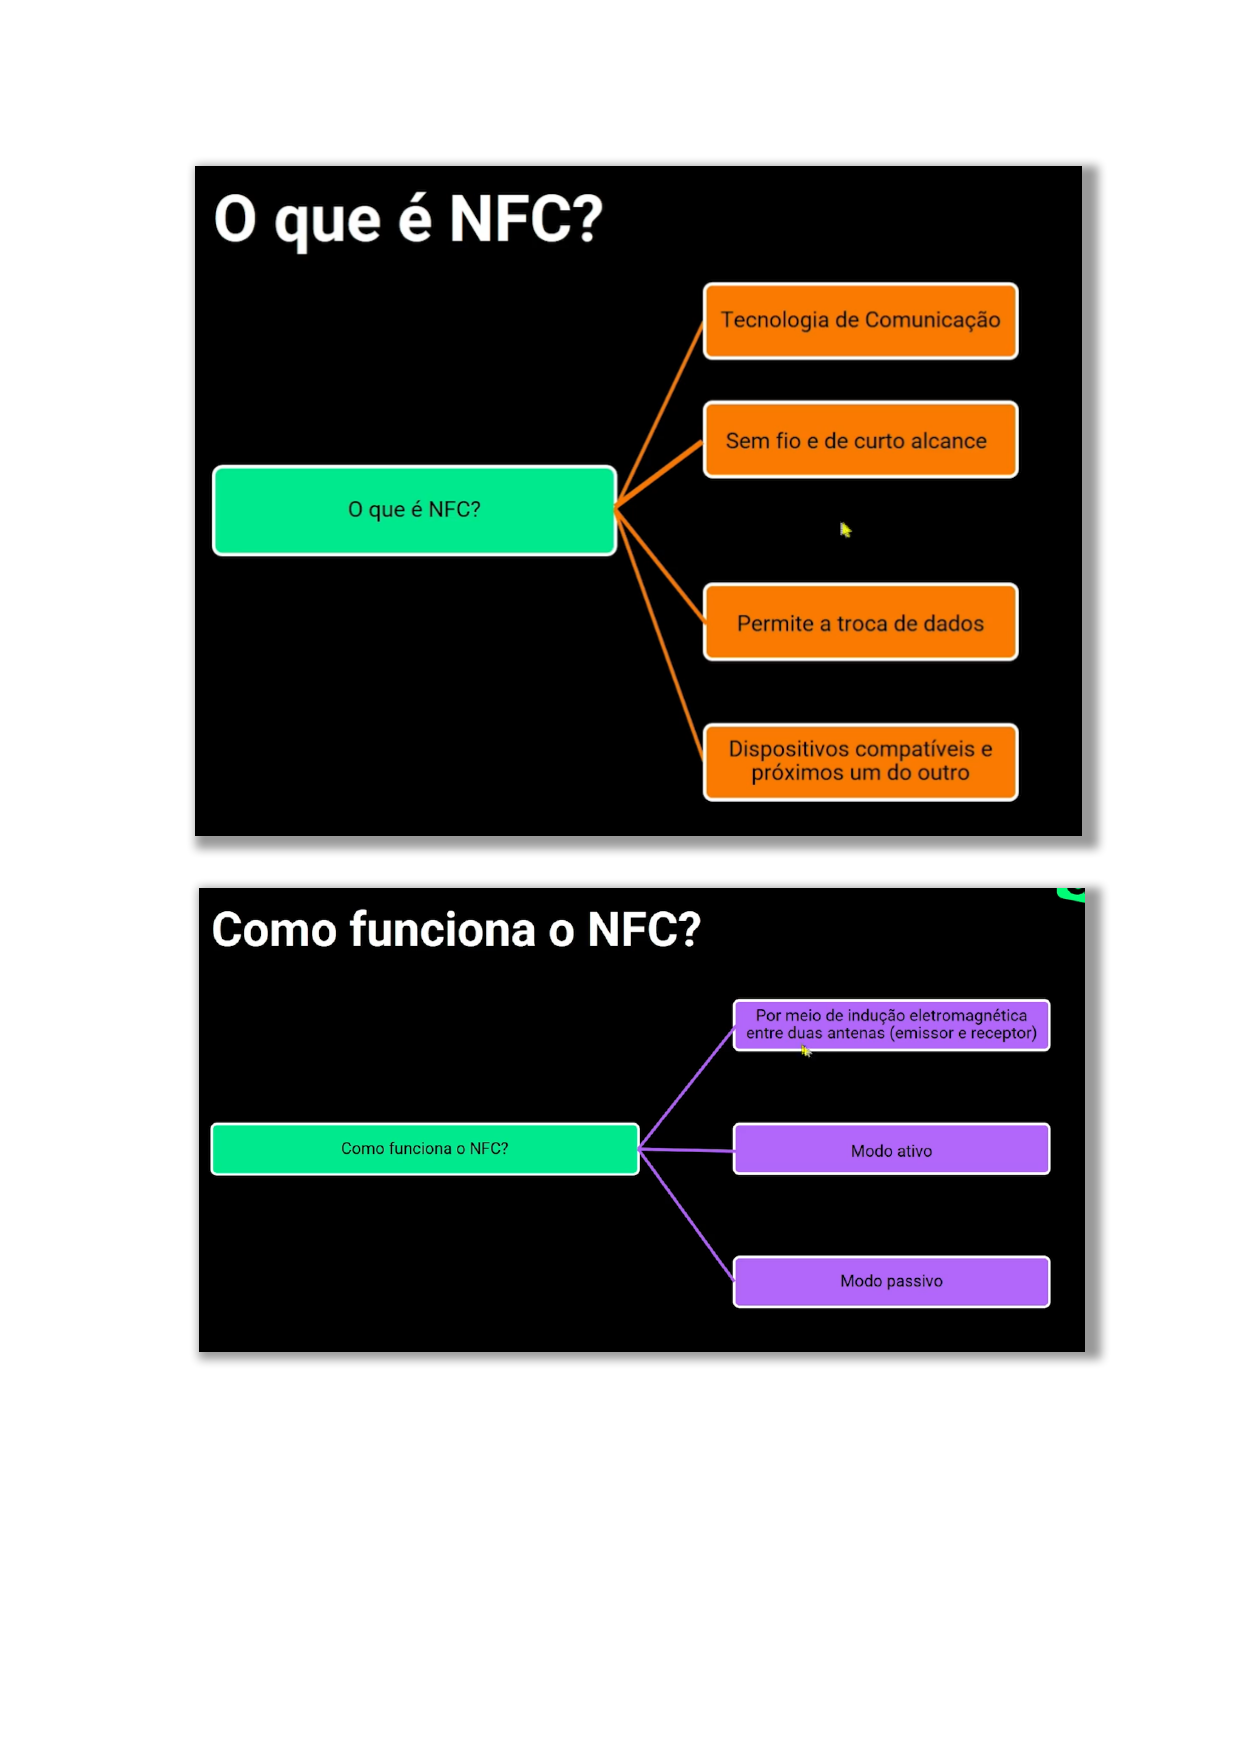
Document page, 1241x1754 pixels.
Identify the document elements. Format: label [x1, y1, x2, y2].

picture [199, 888, 1085, 1352]
picture [195, 166, 1082, 836]
